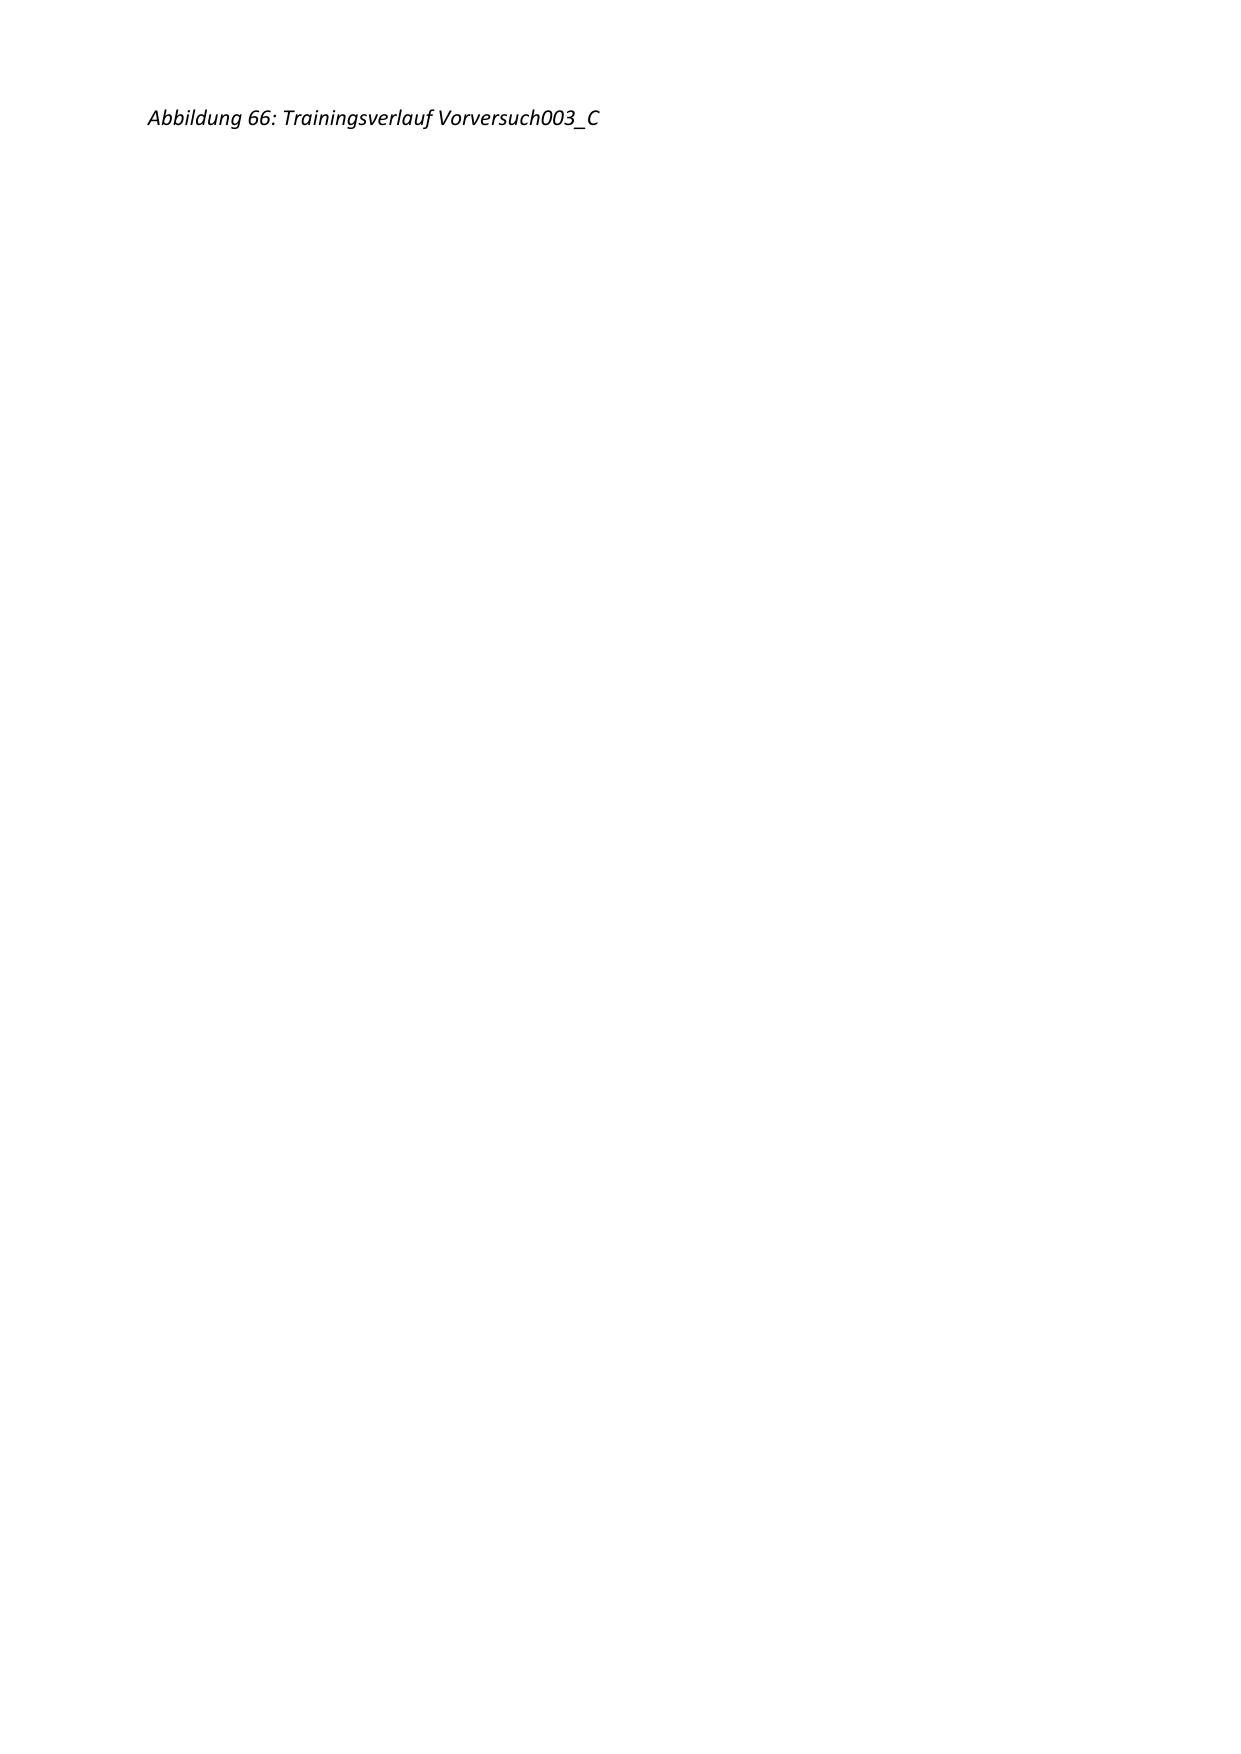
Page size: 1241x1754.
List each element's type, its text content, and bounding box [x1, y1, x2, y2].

text Abbildung 66: Trainingsverlauf Vorversuch003_C [148, 103, 1093, 131]
